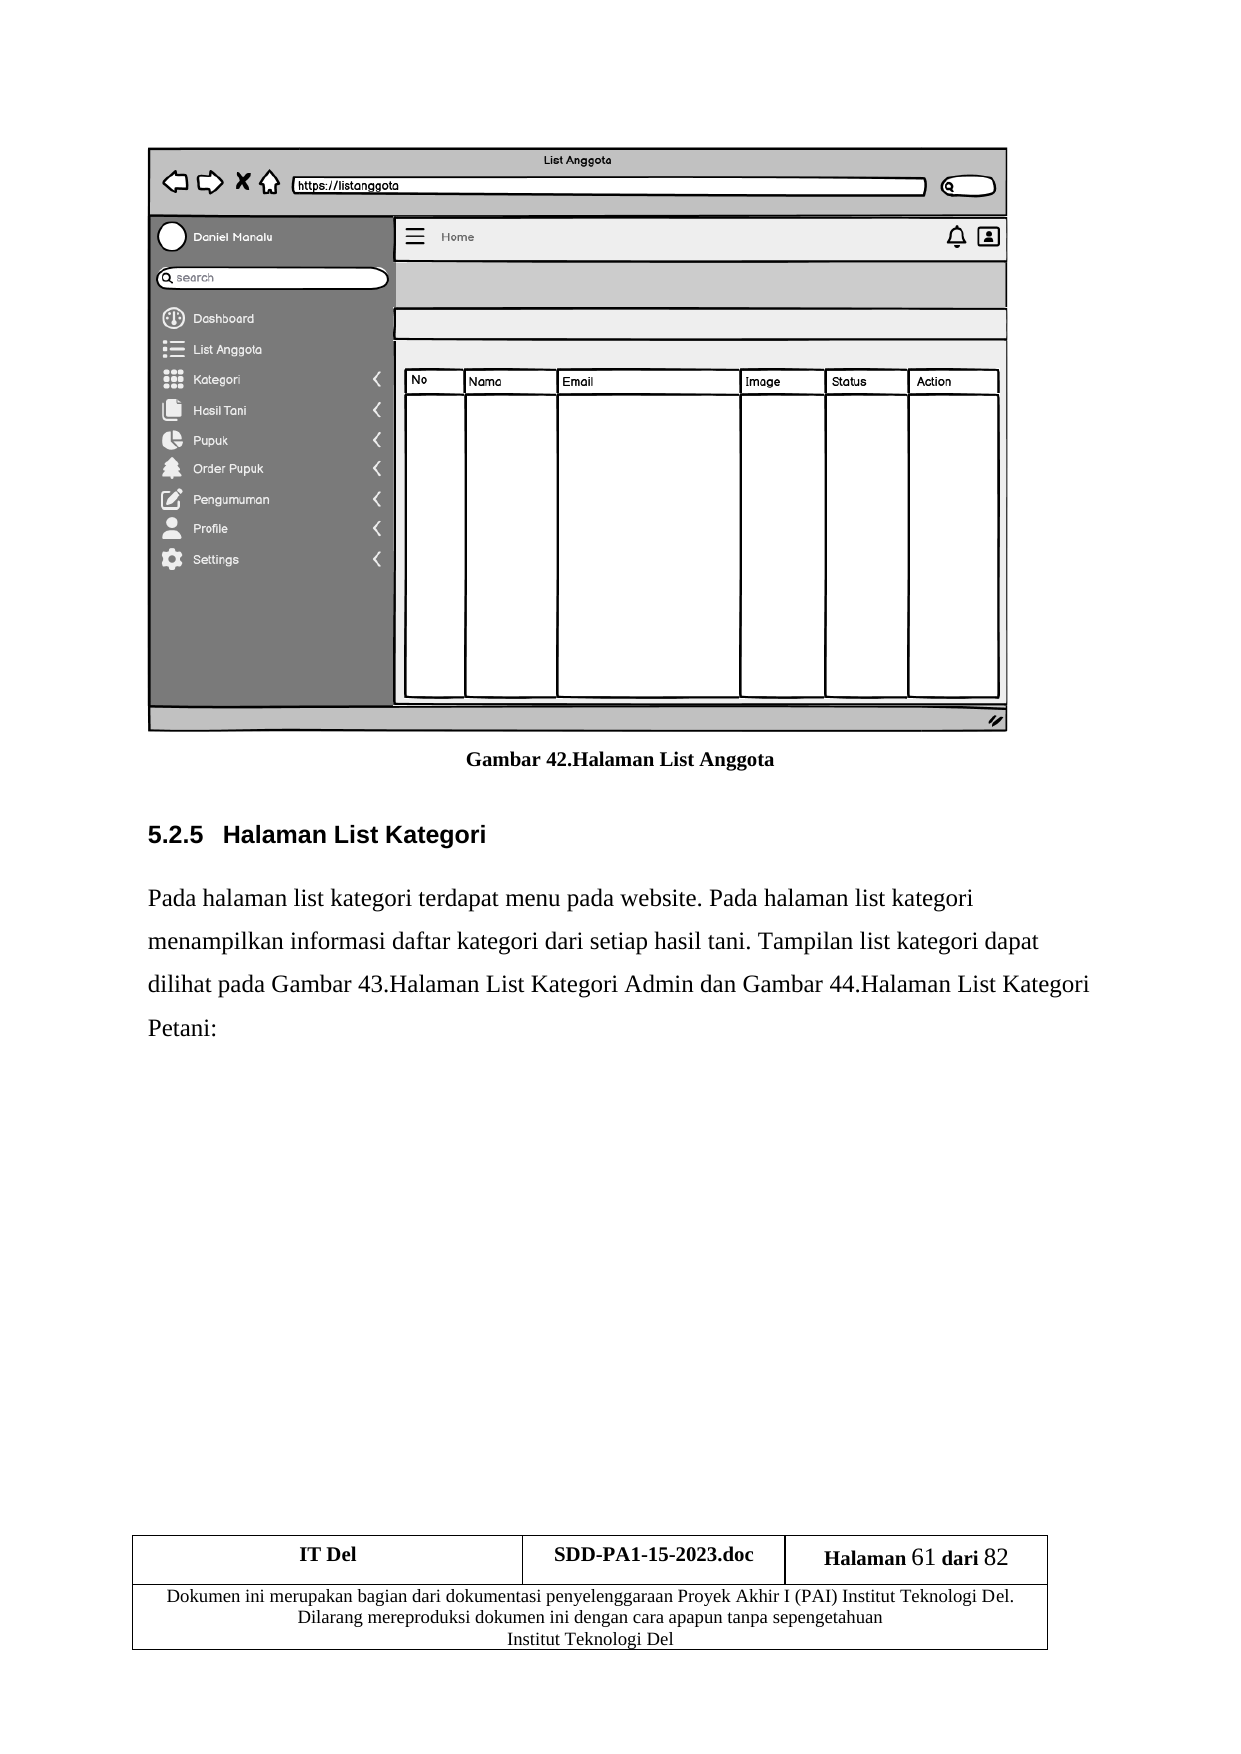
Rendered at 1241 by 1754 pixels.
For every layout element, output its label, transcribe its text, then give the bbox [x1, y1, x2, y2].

picture [147, 147, 1008, 732]
text Pada halaman list kategori terdapat menu pada website. Pada halaman list kategori menampilkan informasi daftar kategori dari setiap hasil tani. Tampilan list kategori dapat dilihat pada Gambar 43.Halaman List Kategori Admin dan Gambar 44.Halaman List Kategori Petani: [148, 883, 1092, 1041]
subtitle Halaman List Kategori [148, 819, 1092, 848]
text Gambar 42.Halaman List Anggota [148, 746, 1092, 771]
